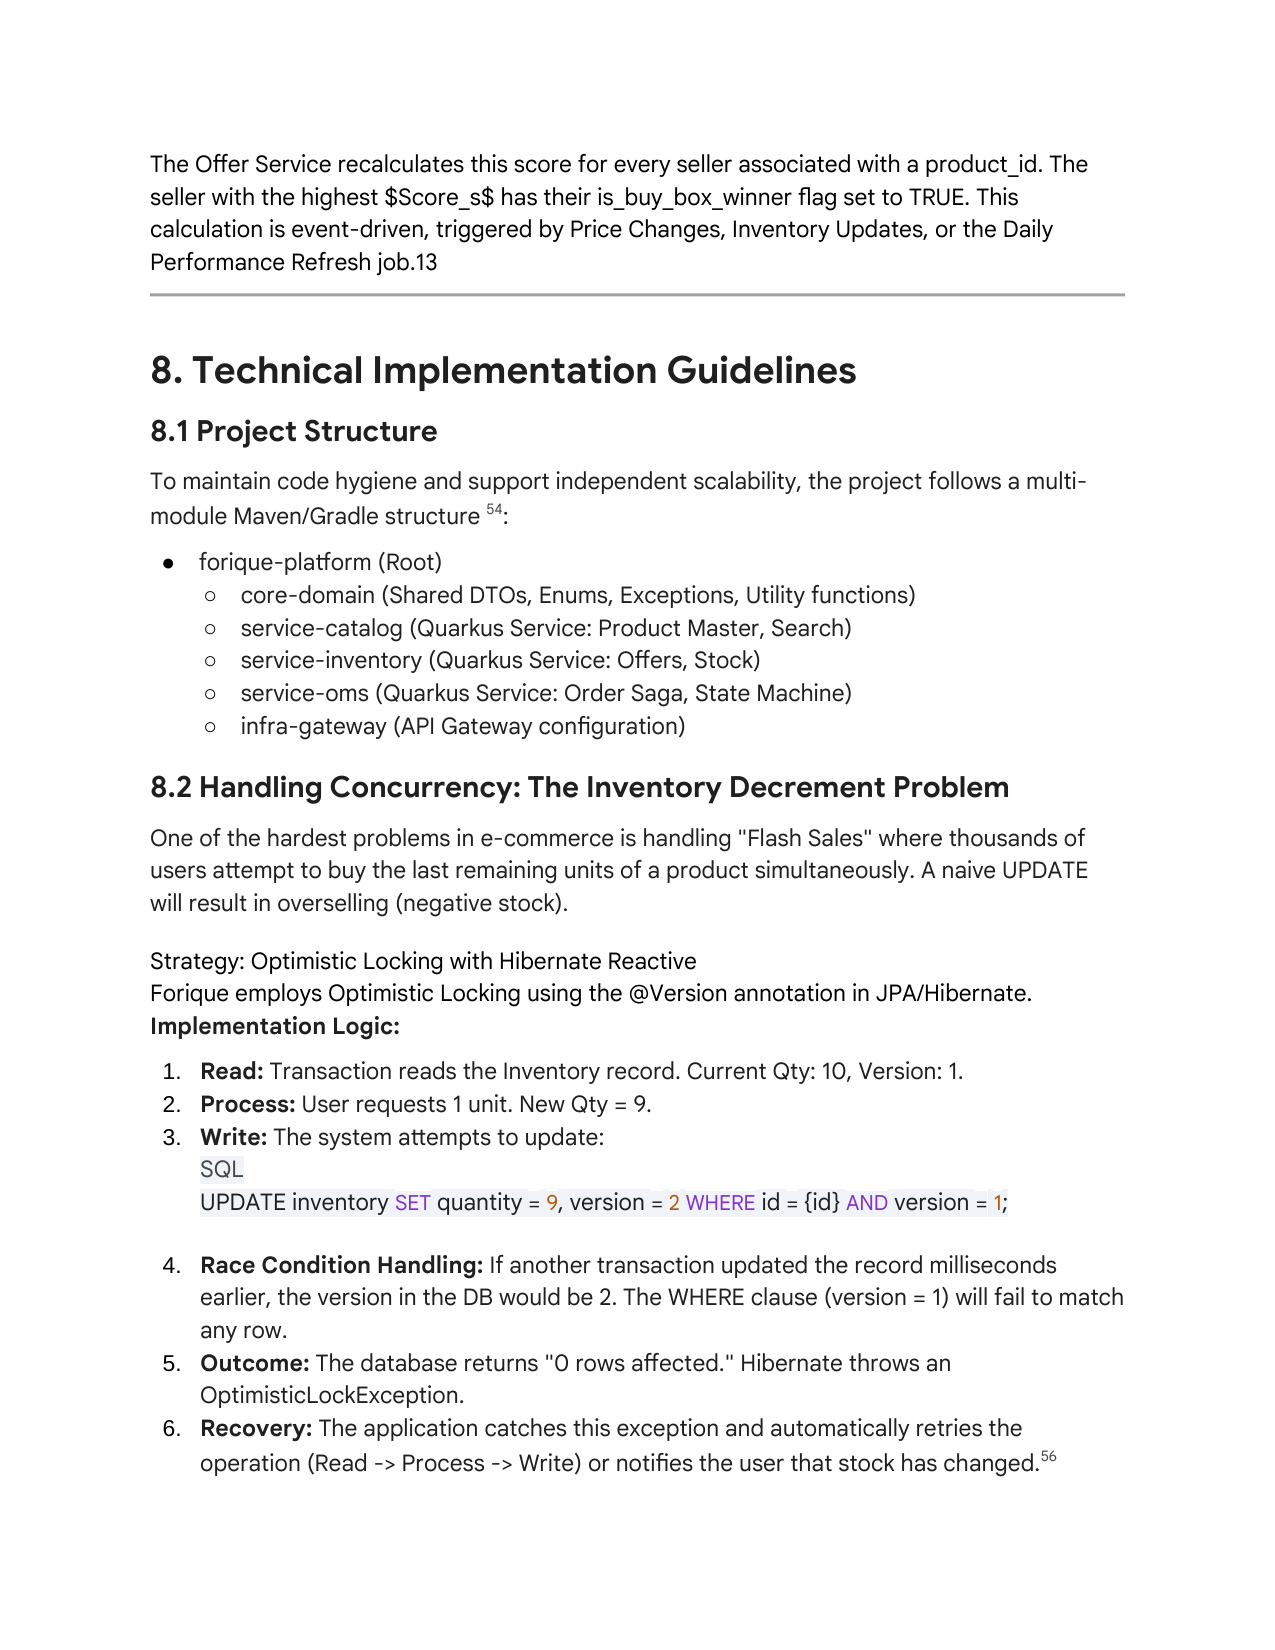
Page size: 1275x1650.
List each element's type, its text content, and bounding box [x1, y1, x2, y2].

text One of the hardest problems in e-commerce is handling "Flash Sales" where thousands of users attempt to buy the last remaining units of a product simultaneously. A naive UPDATE will result in overselling (negative stock). [150, 824, 1125, 918]
text The Offer Service recalculates this score for every seller associated with a product_id. The seller with the highest $Score_s$ has their is_buy_box_winner flag set to TRUE. This calculation is event-driven, triggered by Price Changes, Inventory Updates, or the Daily Performance Refresh job.13 [150, 150, 1125, 277]
list Race Condition Handling: If another transaction updated the record milliseconds earlier, the version in the DB would be 2. The WHERE clause (version = 1) will fail to match any row. [162, 1251, 1125, 1345]
list service-oms (Quarkus Service: Order Saga, State Machine) [203, 679, 1125, 708]
text Strategy: Optimistic Locking with Hibernate Reactive [150, 947, 1125, 976]
list service-inventory (Quarkus Service: Offers, Stock) [203, 647, 1125, 675]
text To maintain code hygiene and support independent scalability, the project follows a multi-module Maven/Gradle structure 54: [150, 467, 1125, 532]
list forique-platform (Root) [161, 548, 1125, 577]
list Read: Transaction reads the Inventory record. Current Qty: 10, Version: 1. [162, 1058, 1125, 1086]
list Recovery: The application catches this exception and automatically retries the operation (Read -> Process -> Write) or notifies the user that stock has changed.56 [162, 1414, 1125, 1479]
text Implementation Logic: [150, 1012, 1125, 1041]
subtitle 8.2 Handling Concurrency: The Inventory Decrement Problem [150, 770, 1125, 806]
list infra-gateway (API Gateway configuration) [203, 712, 1125, 741]
list core-domain (Shared DTOs, Enums, Exceptions, Utility functions) [203, 581, 1125, 610]
subtitle 8.1 Project Structure [150, 413, 1125, 449]
list Process: User requests 1 unit. New Qty = 9. [162, 1090, 1125, 1119]
subtitle 8. Technical Implementation Guidelines [150, 297, 1125, 394]
list Write: The system attempts to update: SQL UPDATE inventory SET quantity = 9, version = 2 WHERE id = {id} AND version = 1; [162, 1123, 1125, 1247]
list Outcome: The database returns "0 rows affected." Hibernate throws an OptimisticLockException. [162, 1349, 1125, 1410]
list service-catalog (Quarkus Service: Product Master, Search) [203, 614, 1125, 643]
text Forique employs Optimistic Locking using the @Version annotation in JPA/Hibernate. [150, 980, 1125, 1008]
